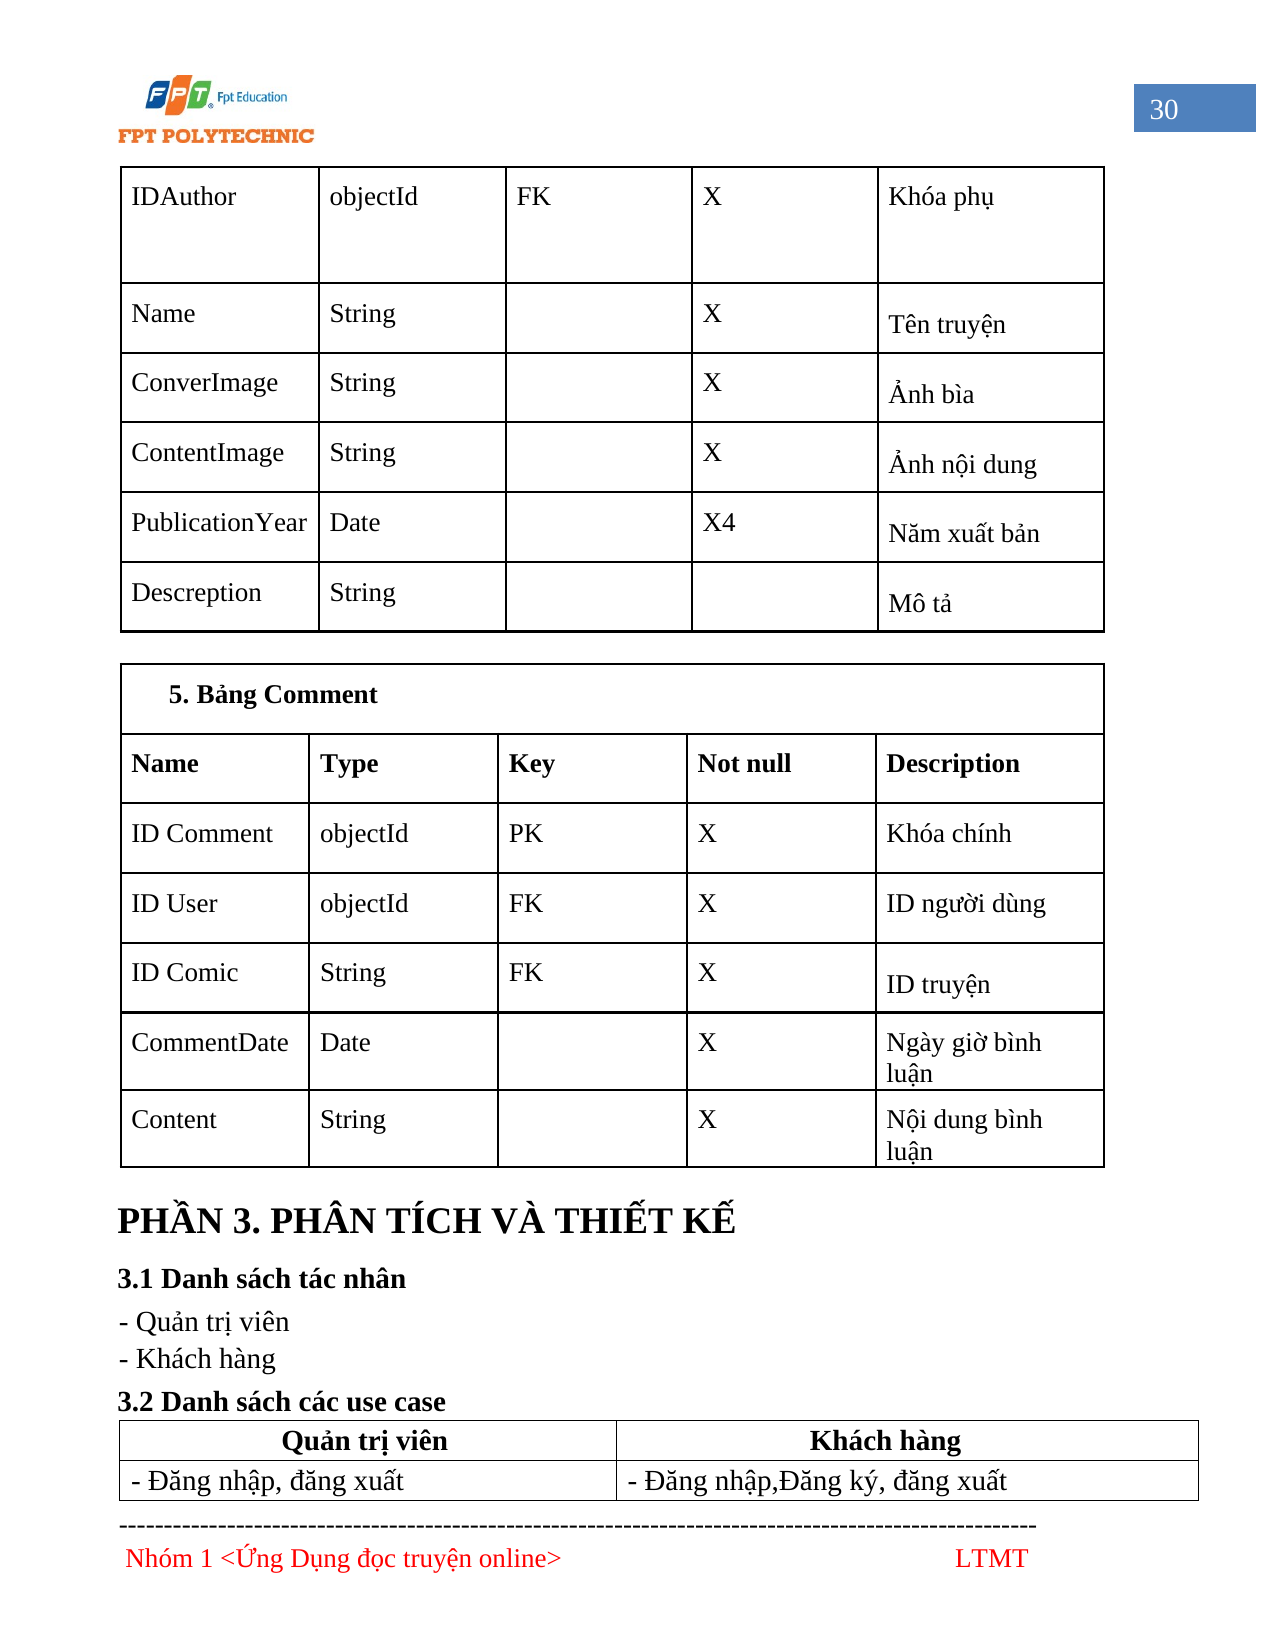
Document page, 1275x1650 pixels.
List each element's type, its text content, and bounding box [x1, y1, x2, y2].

table_cell Descreption [122, 563, 318, 630]
table_cell X4 [693, 493, 877, 561]
table_cell X [688, 804, 875, 872]
table_cell objectId [310, 804, 497, 872]
table_cell CommentDate [122, 1014, 308, 1089]
table_cell Ảnh nội dung [879, 423, 1103, 491]
table_cell PublicationYear [122, 493, 318, 561]
table_cell Description [877, 735, 1103, 802]
table_cell Date [320, 493, 505, 561]
table_header 5. Bảng Comment [122, 665, 498, 732]
table_cell X [688, 944, 875, 1011]
table_cell X [693, 284, 877, 352]
table_cell Ảnh bìa [879, 354, 1103, 421]
table_cell ID Comic [122, 944, 308, 1011]
table_cell IDAuthor [122, 168, 318, 282]
table_cell [499, 1091, 686, 1166]
table_cell Not null [688, 735, 875, 802]
table_cell ID truyện [877, 944, 1103, 1011]
table_cell ID User [122, 874, 308, 942]
table_cell [499, 1014, 686, 1089]
table_cell Nội dung bình luận [877, 1091, 1103, 1166]
table_cell PK [499, 804, 686, 872]
table_header [876, 665, 1103, 732]
table_cell Type [310, 735, 497, 802]
table_cell Date [310, 1014, 497, 1089]
table_cell Khóa chính [877, 804, 1103, 872]
table_cell [507, 423, 691, 491]
table_header [687, 665, 876, 732]
table_cell String [310, 1091, 497, 1166]
table_cell - Đăng nhập,Đăng ký, đăng xuất [617, 1461, 1198, 1500]
list Quản trị viên [118, 1304, 1157, 1337]
table_cell X [693, 168, 877, 282]
table_cell [507, 354, 691, 421]
table_cell Content [122, 1091, 308, 1166]
table_cell Key [499, 735, 686, 802]
table_cell ContentImage [122, 423, 318, 491]
table_cell Khóa phụ [879, 168, 1103, 282]
table_cell String [320, 354, 505, 421]
table_cell objectId [320, 168, 505, 282]
table_header [498, 665, 687, 732]
table_cell FK [499, 874, 686, 942]
table_cell [693, 563, 877, 630]
table_cell ID Comment [122, 804, 308, 872]
table_cell String [310, 944, 497, 1011]
table_cell [507, 284, 691, 352]
table_cell Name [122, 284, 318, 352]
table_cell Mô tả [879, 563, 1103, 630]
table_cell X [693, 354, 877, 421]
table_cell [507, 563, 691, 630]
table_cell FK [499, 944, 686, 1011]
table_cell X [693, 423, 877, 491]
table_cell X [688, 1091, 875, 1166]
table_cell objectId [310, 874, 497, 942]
table_cell ConverImage [122, 354, 318, 421]
table_header Quản trị viên [120, 1421, 616, 1460]
subtitle PHẦN 3. PHÂN TÍCH VÀ THIẾT KẾ [117, 1198, 1192, 1241]
table_cell Name [122, 735, 308, 802]
table_cell Năm xuất bản [879, 493, 1103, 561]
table_header Khách hàng [617, 1421, 1198, 1460]
table_cell - Đăng nhập, đăng xuất [120, 1461, 616, 1500]
table_cell String [320, 563, 505, 630]
table_cell String [320, 423, 505, 491]
table_cell X [688, 874, 875, 942]
subtitle 3.2 Danh sách các use case [117, 1384, 1192, 1417]
table_cell String [320, 284, 505, 352]
table_cell Ngày giờ bình luận [877, 1014, 1103, 1089]
table_cell [507, 493, 691, 561]
table_cell X [688, 1014, 875, 1089]
table_cell ID người dùng [877, 874, 1103, 942]
picture [118, 75, 316, 143]
table_cell FK [507, 168, 691, 282]
list Khách hàng [118, 1341, 1157, 1375]
table_cell Tên truyện [879, 284, 1103, 352]
subtitle 3.1 Danh sách tác nhân [117, 1261, 1192, 1294]
